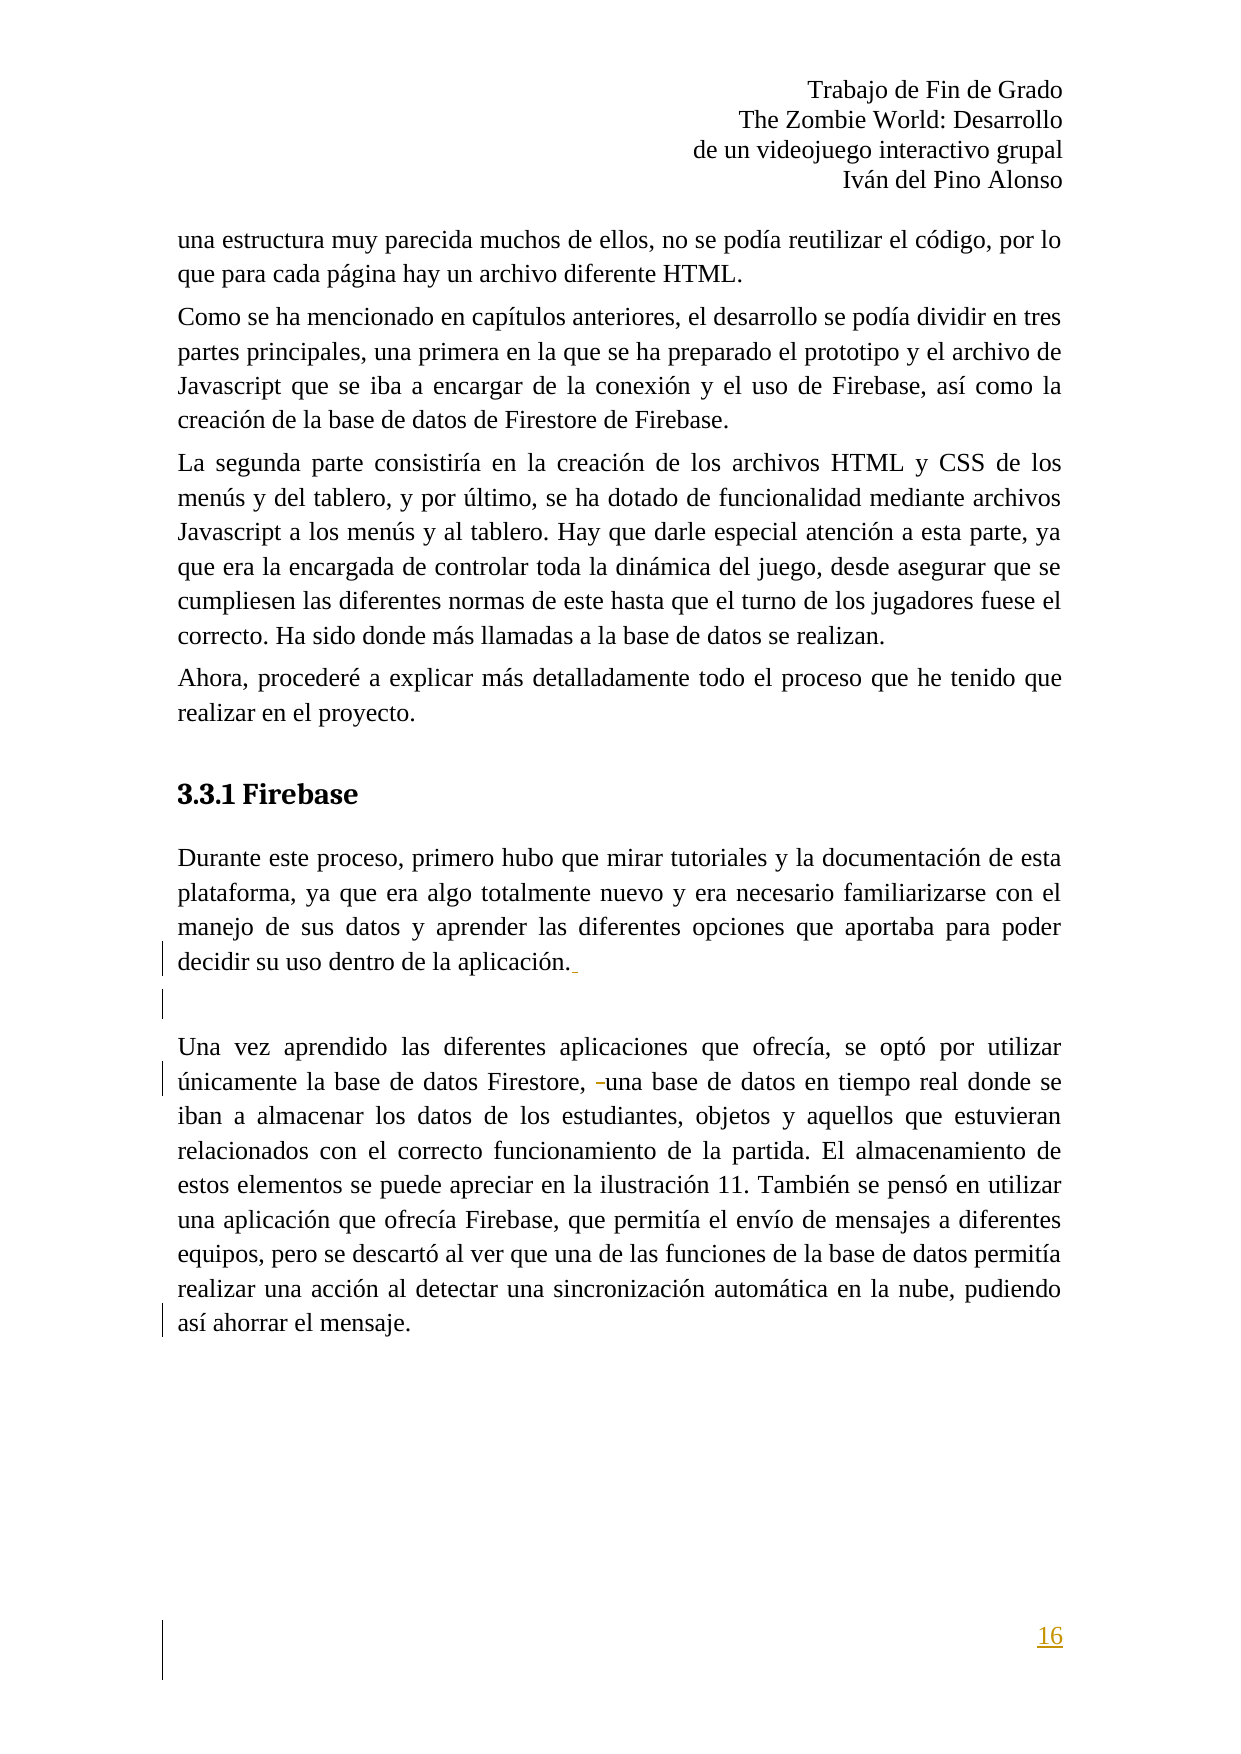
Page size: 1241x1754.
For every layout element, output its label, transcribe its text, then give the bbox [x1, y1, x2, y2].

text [177, 224, 1063, 288]
text La segunda parte consistiría en la creación de los archivos HTML y CSS de los menús y del tablero, y por último, se ha dotado de funcionalidad mediante archivos Javascript a los menús y al tablero. Hay que darle especial atención a esta parte, ya que era la encargada de controlar toda la dinámica del juego, desde asegurar que se cumpliesen las diferentes normas de este hasta que el turno de los jugadores fuese el correcto. Ha sido donde más llamadas a la base de datos se realizan. [177, 447, 1063, 650]
text Como se ha mencionado en capítulos anteriores, el desarrollo se podía dividir en tres partes principales, una primera en la que se ha preparado el prototipo y el archivo de Javascript que se iba a encargar de la conexión y el uso de Firebase, así como la creación de la base de datos de Firestore de Firebase. [177, 301, 1063, 434]
text Durante este proceso, primero hubo que mirar tutoriales y la documentación de esta plataforma, ya que era algo totalmente nuevo y era necesario familiarizarse con el manejo de sus datos y aprender las diferentes opciones que aportaba para poder decidir su uso dentro de la aplicación. [177, 842, 1063, 976]
text Ahora, procederé a explicar más detalladamente todo el proceso que he tenido que realizar en el proyecto. [177, 662, 1063, 727]
subtitle 3.3.1 Firebase [177, 777, 1063, 812]
text Una vez aprendido las diferentes aplicaciones que ofrecía, se optó por utilizar únicamente la base de datos Firestore, una base de datos en tiempo real donde se iban a almacenar los datos de los estudiantes, objetos y aquellos que estuvieran relacionados con el correcto funcionamiento de la partida. El almacenamiento de estos elementos se puede apreciar en la ilustración 11. También se pensó en utilizar una aplicación que ofrecía Firebase, que permitía el envío de mensajes a diferentes equipos, pero se descartó al ver que una de las funciones de la base de datos permitía realizar una acción al detectar una sincronización automática en la nube, pudiendo así ahorrar el mensaje. [177, 1031, 1063, 1337]
